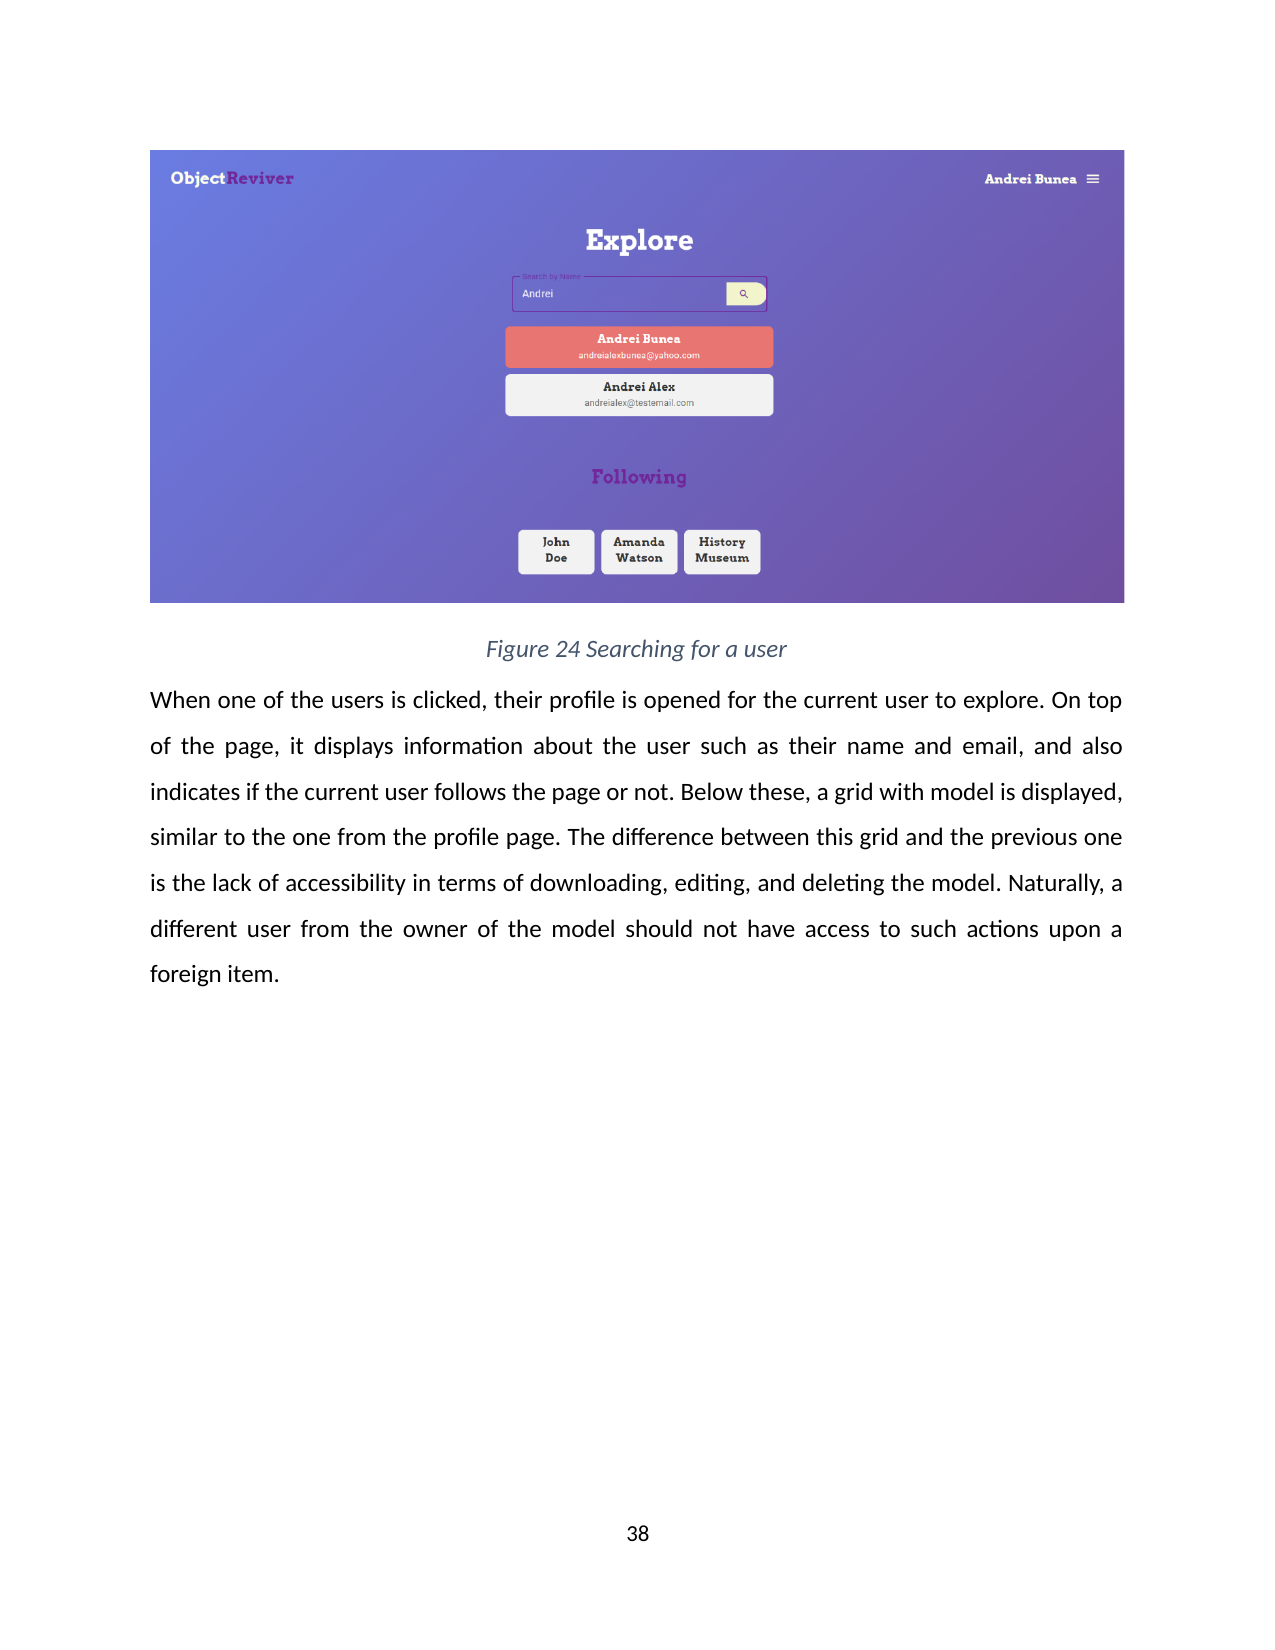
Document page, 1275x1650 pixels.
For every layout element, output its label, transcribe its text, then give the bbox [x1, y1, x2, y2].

picture [150, 150, 1125, 603]
text Figure 24 Searching for a user [150, 633, 1125, 663]
text When one of the users is clicked, their profile is opened for the current user to explore. On top of the page, it displays information about the user such as their name and email, and also indicates if the current user follows the page or not. Below these, a grid with model is displayed, similar to the one from the profile page. The difference between this grid and the previous one is the lack of accessibility in terms of downloading, editing, and deleting the model. Naturally, a different user from the owner of the model should not have access to such actions upon a foreign item. [150, 684, 1125, 989]
